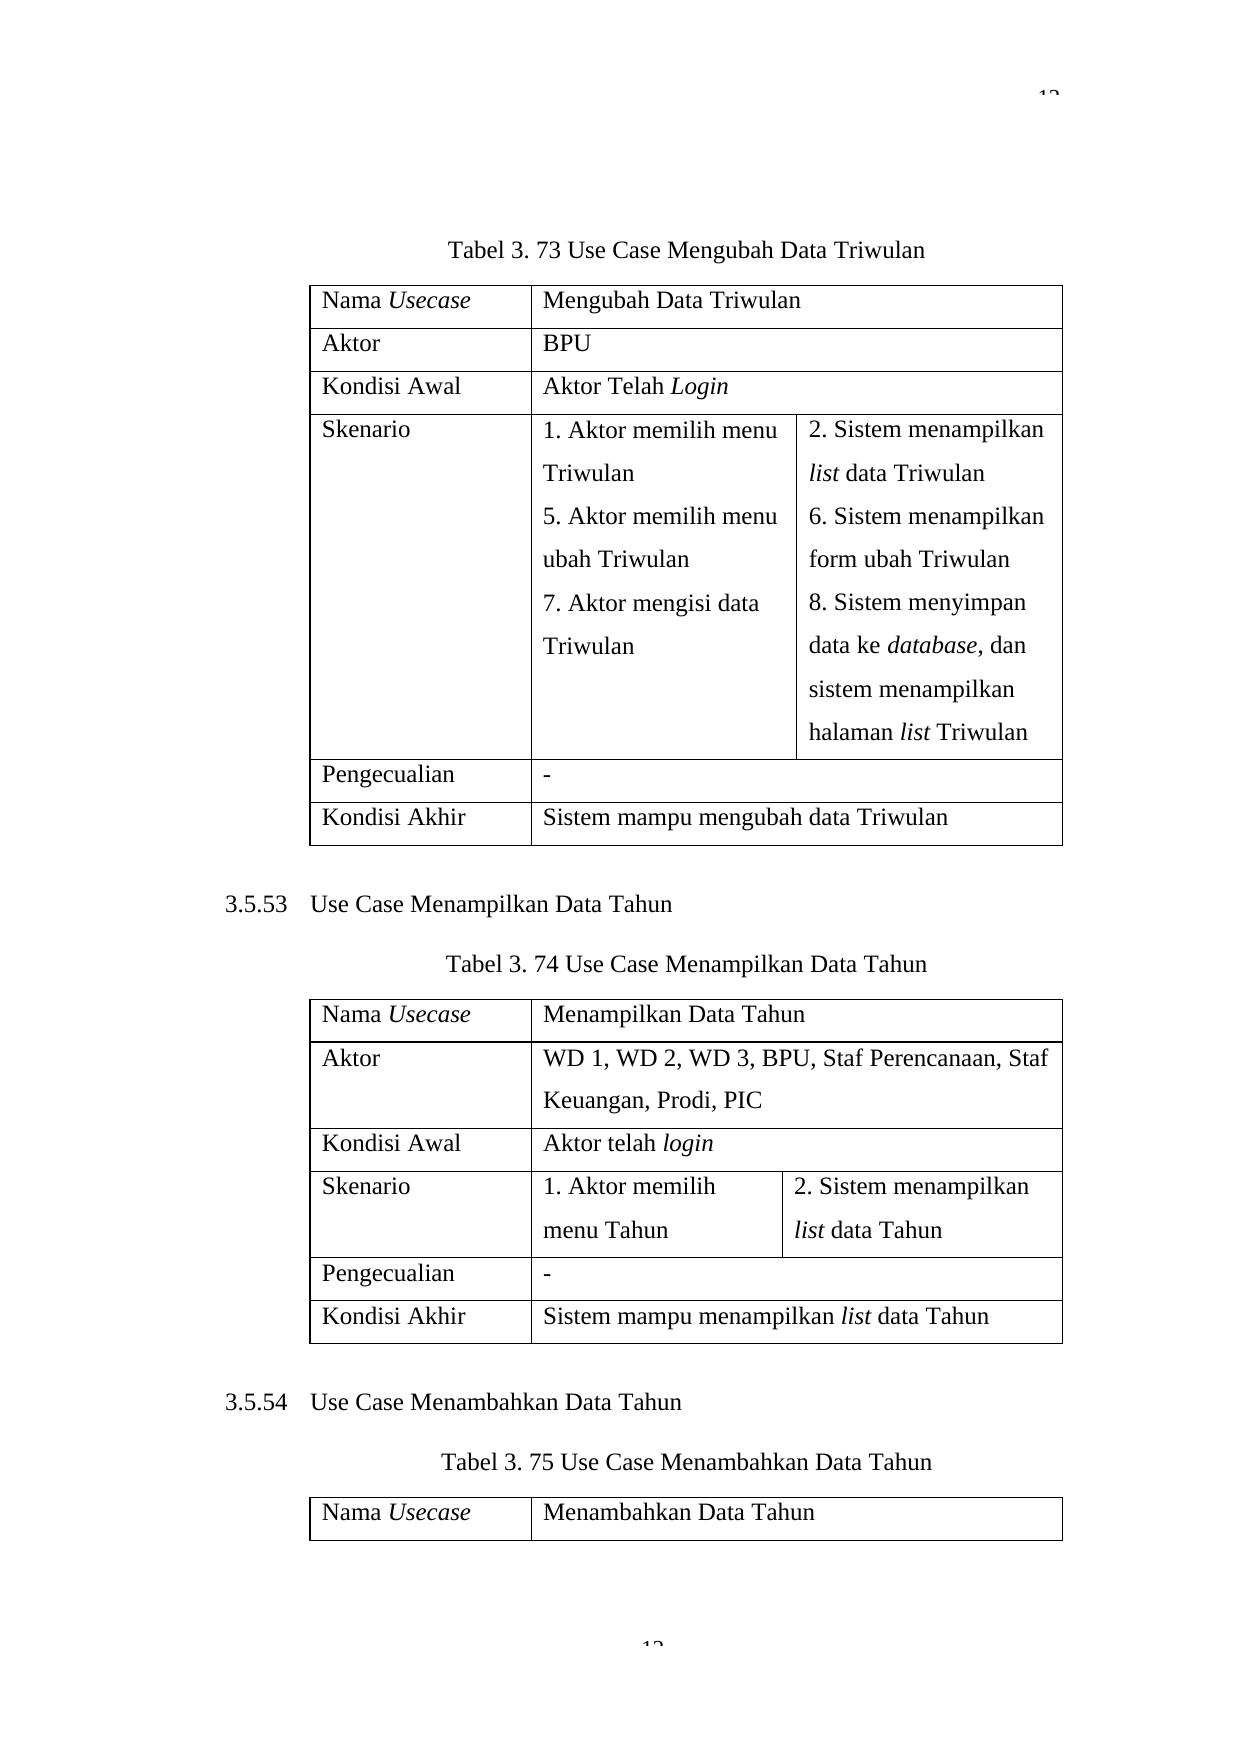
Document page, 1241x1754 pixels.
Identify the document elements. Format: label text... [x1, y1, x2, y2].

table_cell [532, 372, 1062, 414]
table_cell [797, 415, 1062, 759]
list Use Case Menambahkan Data Tahun [225, 1387, 1090, 1416]
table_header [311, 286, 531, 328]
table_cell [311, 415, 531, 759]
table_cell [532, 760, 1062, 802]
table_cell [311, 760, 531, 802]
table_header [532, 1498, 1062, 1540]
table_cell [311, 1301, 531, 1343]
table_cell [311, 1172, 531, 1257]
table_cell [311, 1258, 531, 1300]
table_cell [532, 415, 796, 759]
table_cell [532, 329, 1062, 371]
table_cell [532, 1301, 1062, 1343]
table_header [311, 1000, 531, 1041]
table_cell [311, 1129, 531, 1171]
list Use Case Menampilkan Data Tahun [225, 889, 1090, 918]
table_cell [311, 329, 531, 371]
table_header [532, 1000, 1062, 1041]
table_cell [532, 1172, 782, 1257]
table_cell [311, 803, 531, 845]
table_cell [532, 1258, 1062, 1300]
text Tabel 3. 73 Use Case Mengubah Data Triwulan [448, 235, 1090, 264]
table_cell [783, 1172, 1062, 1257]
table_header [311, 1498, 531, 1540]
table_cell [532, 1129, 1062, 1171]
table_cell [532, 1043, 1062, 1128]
text Tabel 3. 74 Use Case Menampilkan Data Tahun [446, 949, 1090, 977]
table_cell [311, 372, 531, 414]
text Tabel 3. 75 Use Case Menambahkan Data Tahun [441, 1447, 1090, 1476]
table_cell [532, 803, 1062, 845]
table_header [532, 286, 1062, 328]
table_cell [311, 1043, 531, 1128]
